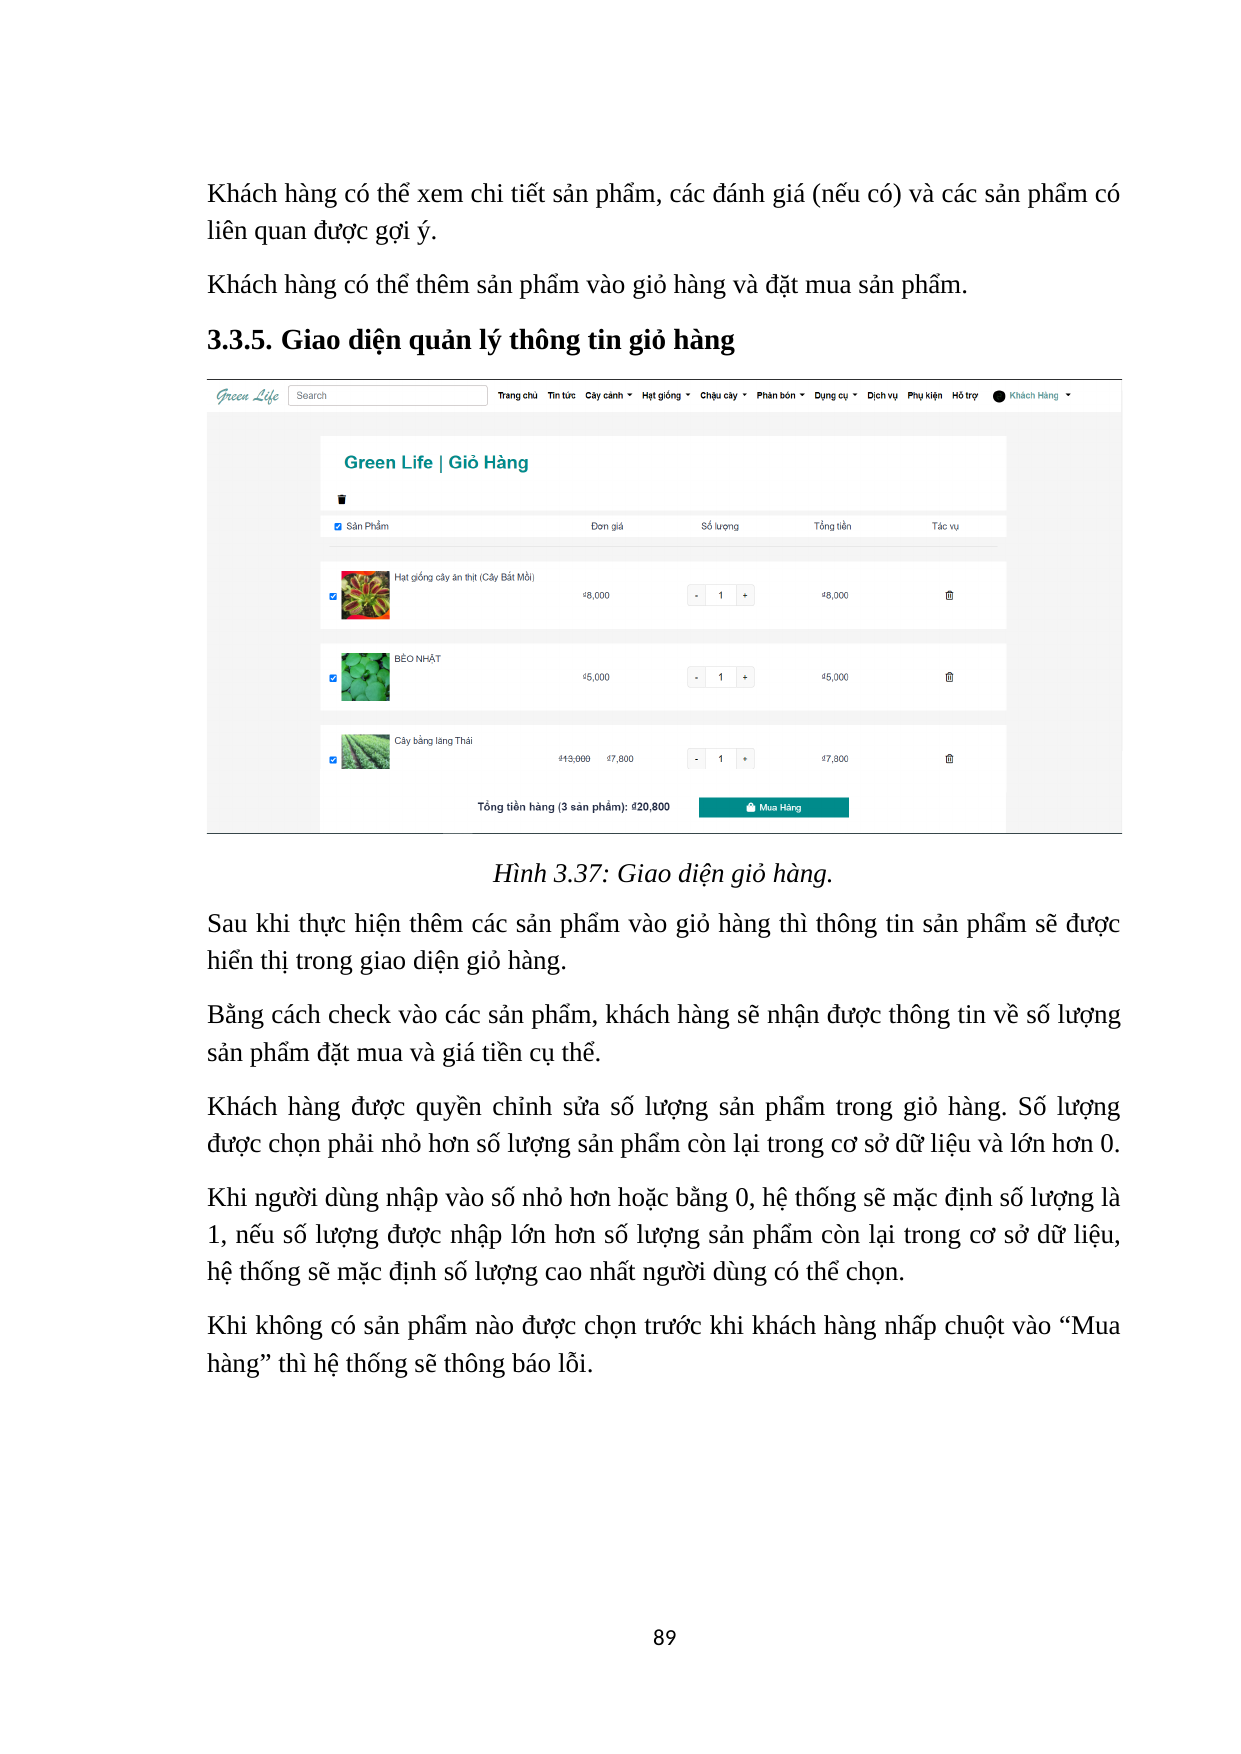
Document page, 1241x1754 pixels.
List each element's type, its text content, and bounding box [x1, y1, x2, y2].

text Khách hàng có thể xem chi tiết sản phẩm, các đánh giá (nếu có) và các sản phẩm có liên quan được gợi ý. [207, 177, 1122, 246]
text Hình 3.37: Giao diện giỏ hàng. [207, 857, 1122, 888]
text Khách hàng có thể thêm sản phẩm vào giỏ hàng và đặt mua sản phẩm. [207, 268, 1122, 299]
text Khi không có sản phẩm nào được chọn trước khi khách hàng nhấp chuột vào “Mua hàng” thì hệ thống sẽ thông báo lỗi. [207, 1309, 1122, 1378]
text Khi người dùng nhập vào số nhỏ hơn hoặc bằng 0, hệ thống sẽ mặc định số lượng là 1, nếu số lượng được nhập lớn hơn số lượng sản phẩm còn lại trong cơ sở dữ liệu, hệ thống sẽ mặc định số lượng cao nhất người dùng có thể chọn. [207, 1181, 1122, 1287]
picture [206, 379, 1123, 834]
text Khách hàng được quyền chỉnh sửa số lượng sản phẩm trong giỏ hàng. Số lượng được chọn phải nhỏ hơn số lượng sản phẩm còn lại trong cơ sở dữ liệu và lớn hơn 0. [207, 1089, 1122, 1158]
text Sau khi thực hiện thêm các sản phẩm vào giỏ hàng thì thông tin sản phẩm sẽ được hiển thị trong giao diện giỏ hàng. [207, 907, 1122, 976]
text Bằng cách check vào các sản phẩm, khách hàng sẽ nhận được thông tin về số lượng sản phẩm đặt mua và giá tiền cụ thể. [207, 998, 1122, 1067]
list Giao diện quản lý thông tin giỏ hàng [207, 322, 1122, 356]
